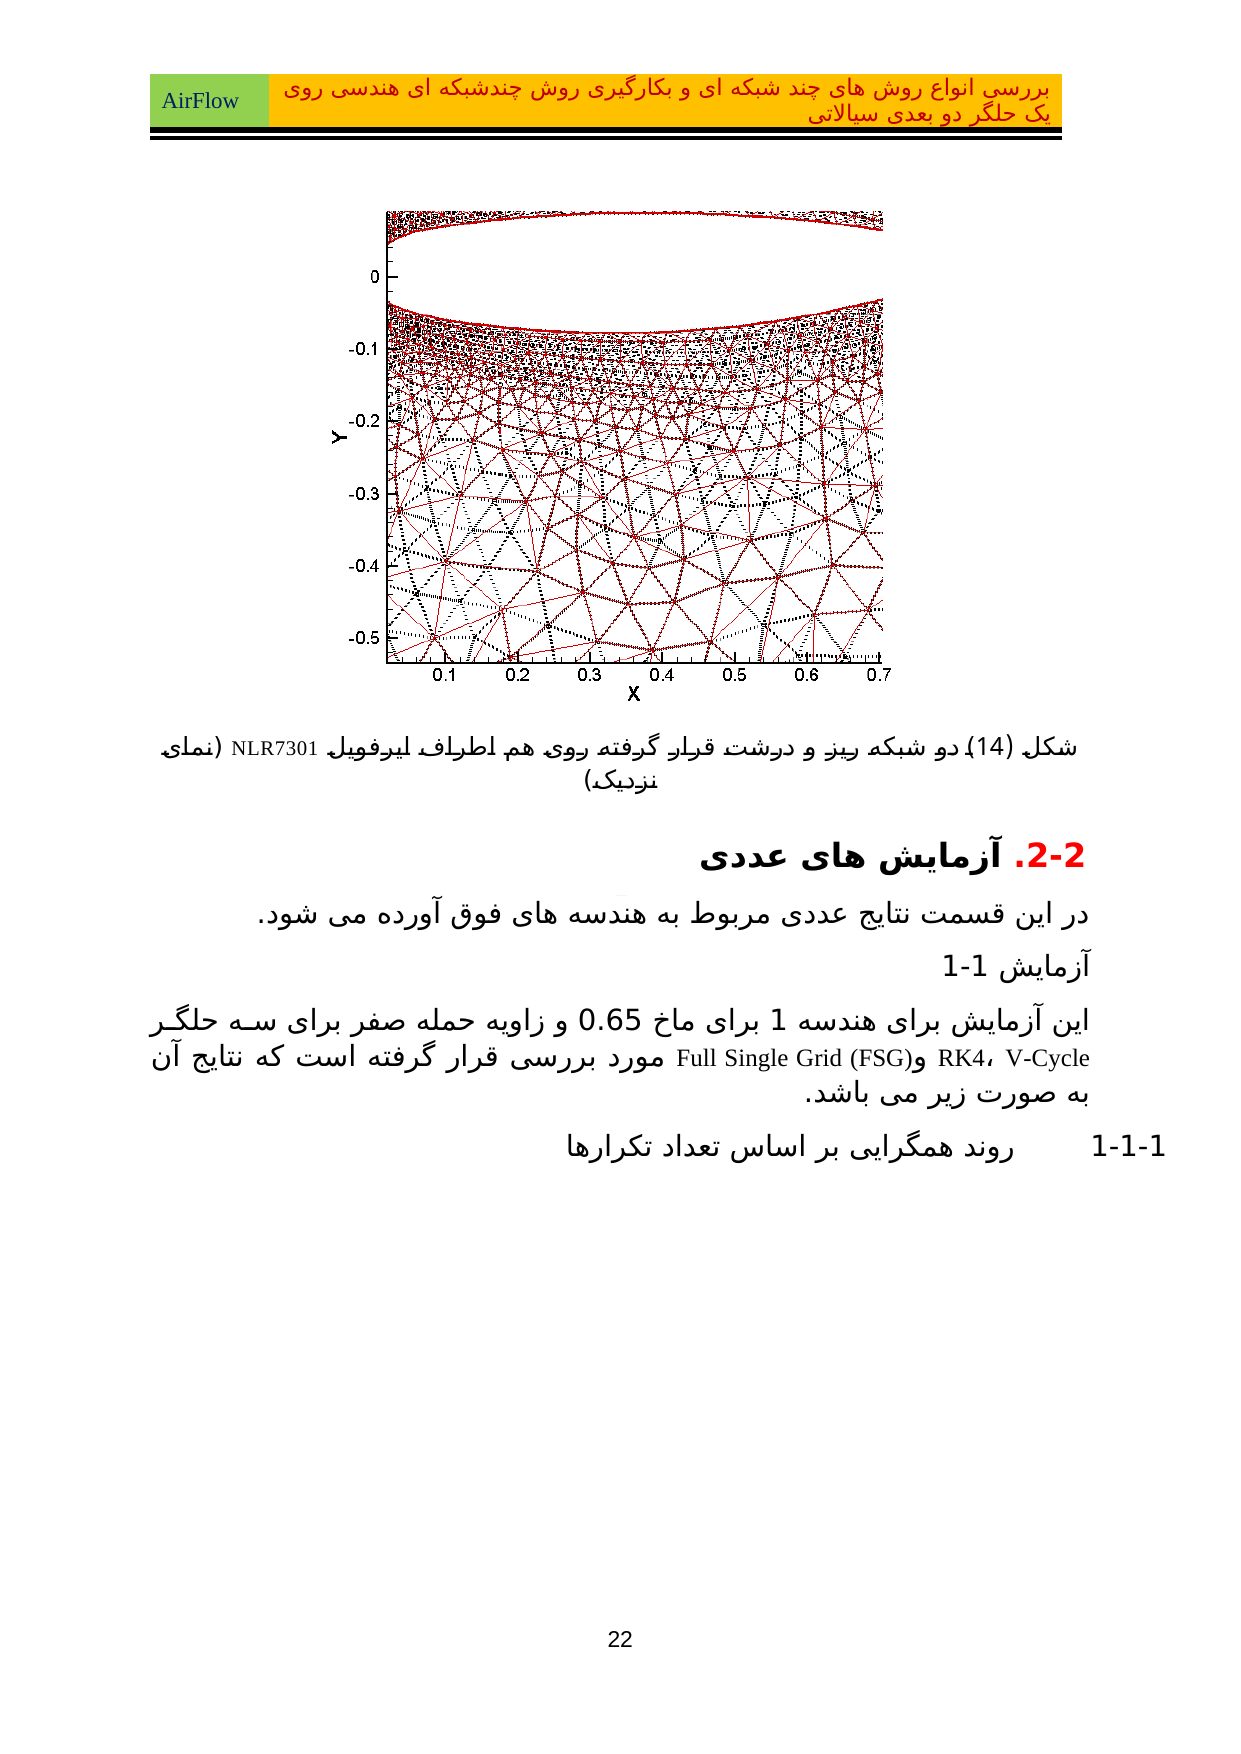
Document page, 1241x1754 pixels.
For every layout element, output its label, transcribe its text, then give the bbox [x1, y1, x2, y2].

picture [318, 188, 922, 714]
text در این قسمت نتایج عددی مربوط به هندسه های فوق آورده می شود. [150, 896, 1090, 930]
text آزمایش های عددی [150, 836, 1002, 875]
list روند همگرایی بر اساس تعداد تکرارها [150, 1129, 1090, 1163]
text شکل (14) دو شبکه ریز و درشت قرار گرفته روی هم اطراف ایرفویل NLR7301 (نمای نزدیک) [150, 732, 1090, 795]
text آزمایش 1-1 [150, 949, 1090, 983]
text این آزمایش برای هندسه 1 برای ماخ 0.65 و زاویه حمله صفر برای سه حلگر RK4، V-Cycle وFull Single Grid (FSG) مورد بررسی قرار گرفته است که نتایج آن به صورت زیر می باشد. [150, 1003, 1090, 1110]
